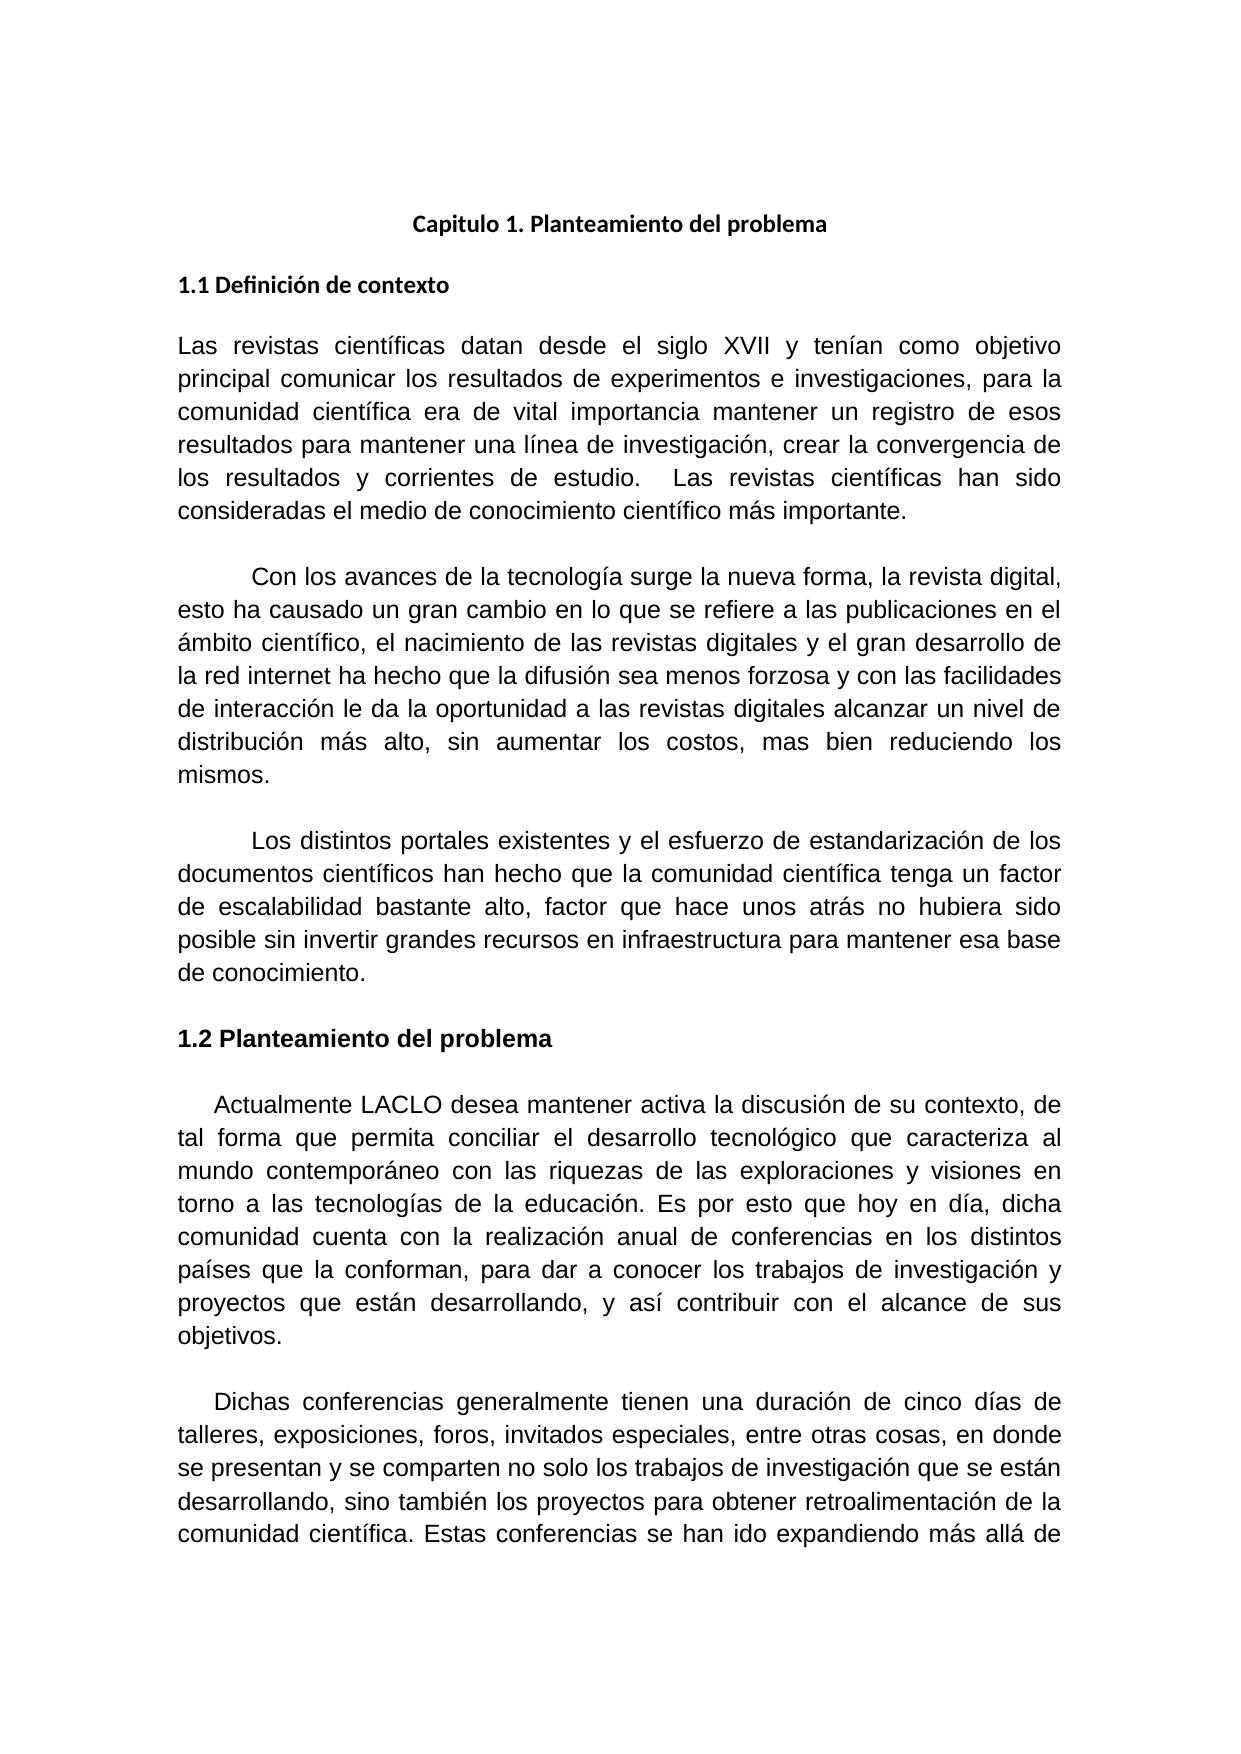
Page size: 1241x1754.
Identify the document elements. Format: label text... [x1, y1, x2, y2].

list Actualmente LACLO desea mantener activa la discusión de su contexto, de tal forma que permita conciliar el desarrollo tecnológico que caracteriza al mundo contemporáneo con las riquezas de las exploraciones y visiones en torno a las tecnologías de la educación. Es por esto que hoy en día, dicha comunidad cuenta con la realización anual de conferencias en los distintos países que la conforman, para dar a conocer los trabajos de investigación y proyectos que están desarrollando, y así contribuir con el alcance de sus objetivos. [177, 1090, 1063, 1350]
text 1.1 Definición de contexto [177, 270, 1063, 300]
text Con los avances de la tecnología surge la nueva forma, la revista digital, esto ha causado un gran cambio en lo que se refiere a las publicaciones en el ámbito científico, el nacimiento de las revistas digitales y el gran desarrollo de la red internet ha hecho que la difusión sea menos forzosa y con las facilidades de interacción le da la oportunidad a las revistas digitales alcanzar un nivel de distribución más alto, sin aumentar los costos, mas bien reduciendo los mismos. [177, 562, 1063, 789]
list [177, 1387, 1063, 1548]
text 1.2 Planteamiento del problema [177, 1024, 1063, 1053]
text Los distintos portales existentes y el esfuerzo de estandarización de los documentos científicos han hecho que la comunidad científica tenga un factor de escalabilidad bastante alto, factor que hace unos atrás no hubiera sido posible sin invertir grandes recursos en infraestructura para mantener esa base de conocimiento. [177, 826, 1063, 987]
text Las revistas científicas datan desde el siglo XVII y tenían como objetivo principal comunicar los resultados de experimentos e investigaciones, para la comunidad científica era de vital importancia mantener un registro de esos resultados para mantener una línea de investigación, crear la convergencia de los resultados y corrientes de estudio. Las revistas científicas han sido consideradas el medio de conocimiento científico más importante. [177, 331, 1063, 524]
text Capitulo 1. Planteamiento del problema [177, 209, 1063, 239]
